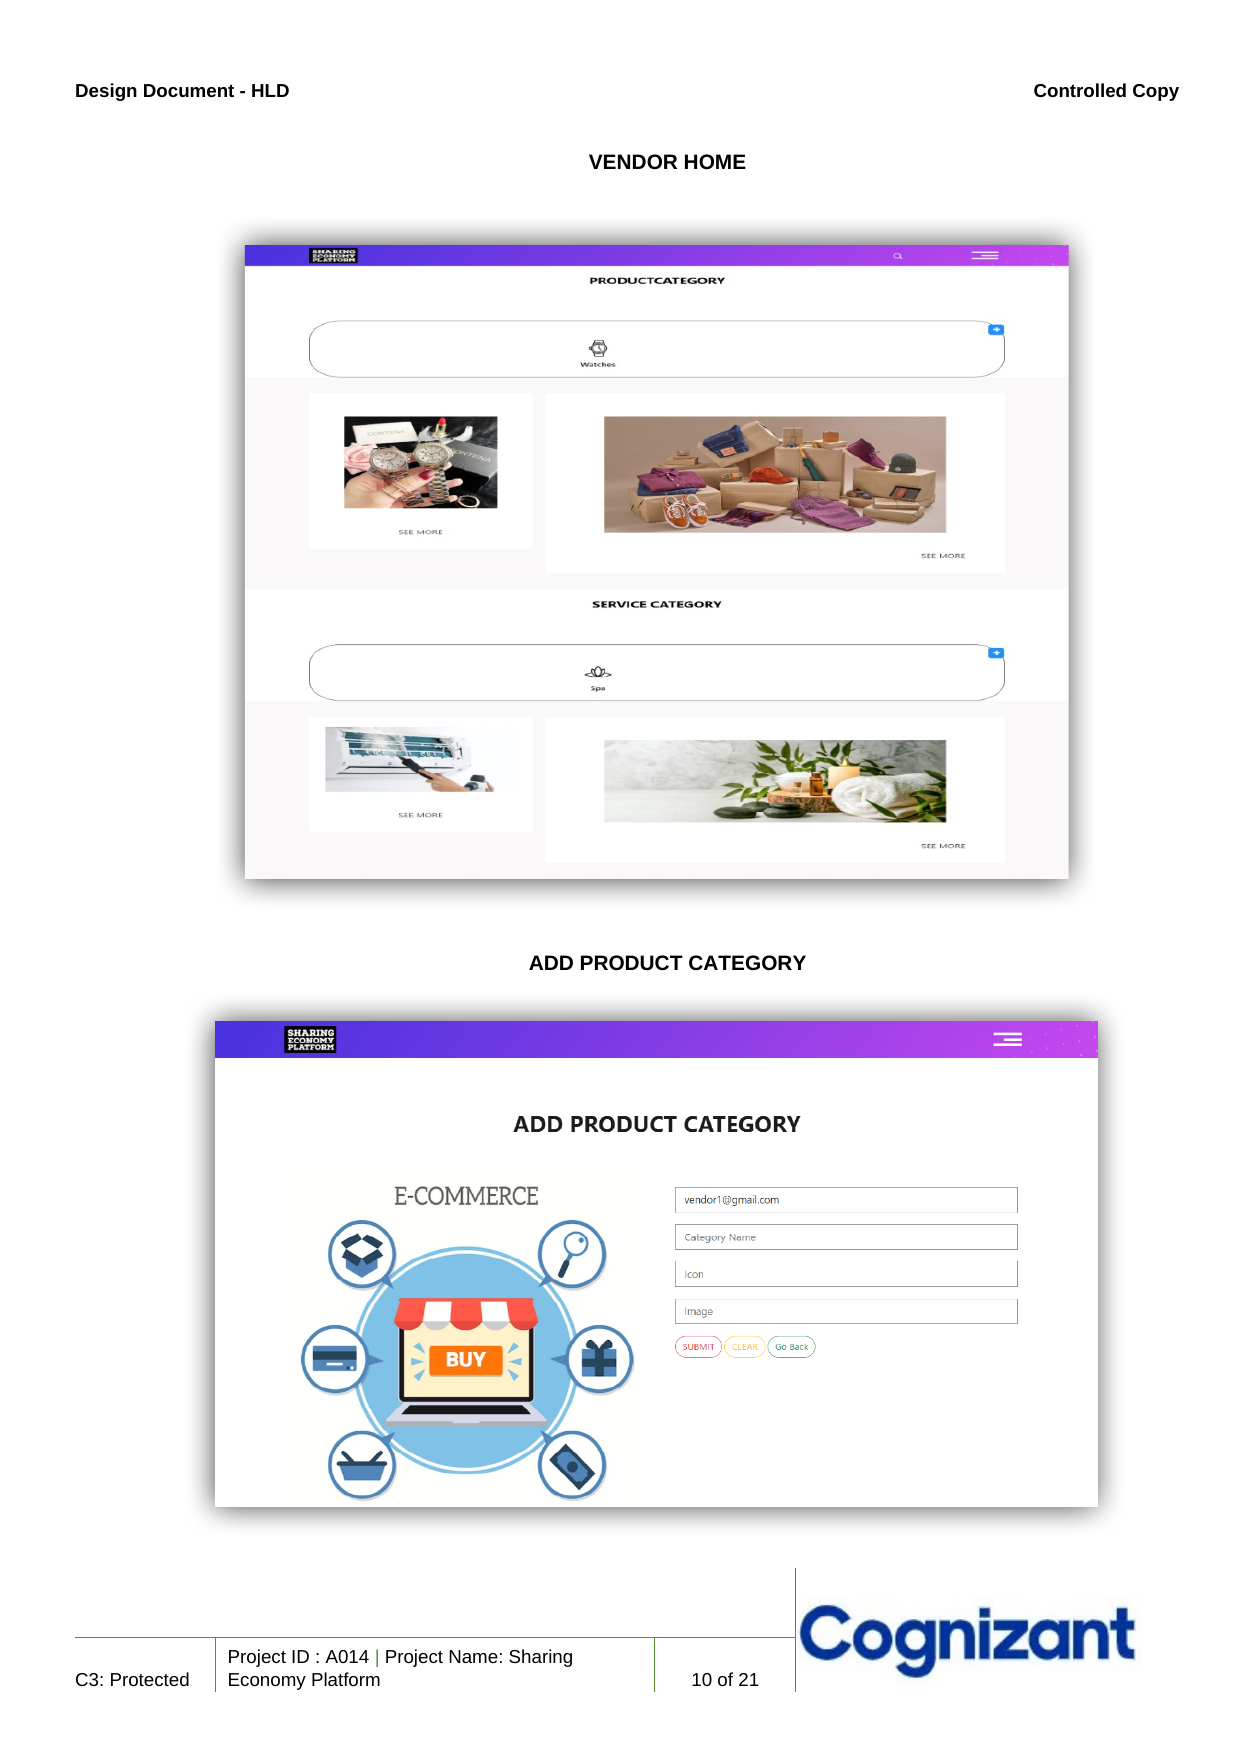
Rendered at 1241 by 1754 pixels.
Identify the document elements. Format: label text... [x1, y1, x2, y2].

picture [796, 1596, 1142, 1692]
text ADD PRODUCT CATEGORY [150, 951, 1185, 975]
text VENDOR HOME [150, 150, 1185, 174]
picture [215, 1021, 1098, 1507]
picture [244, 245, 1069, 879]
